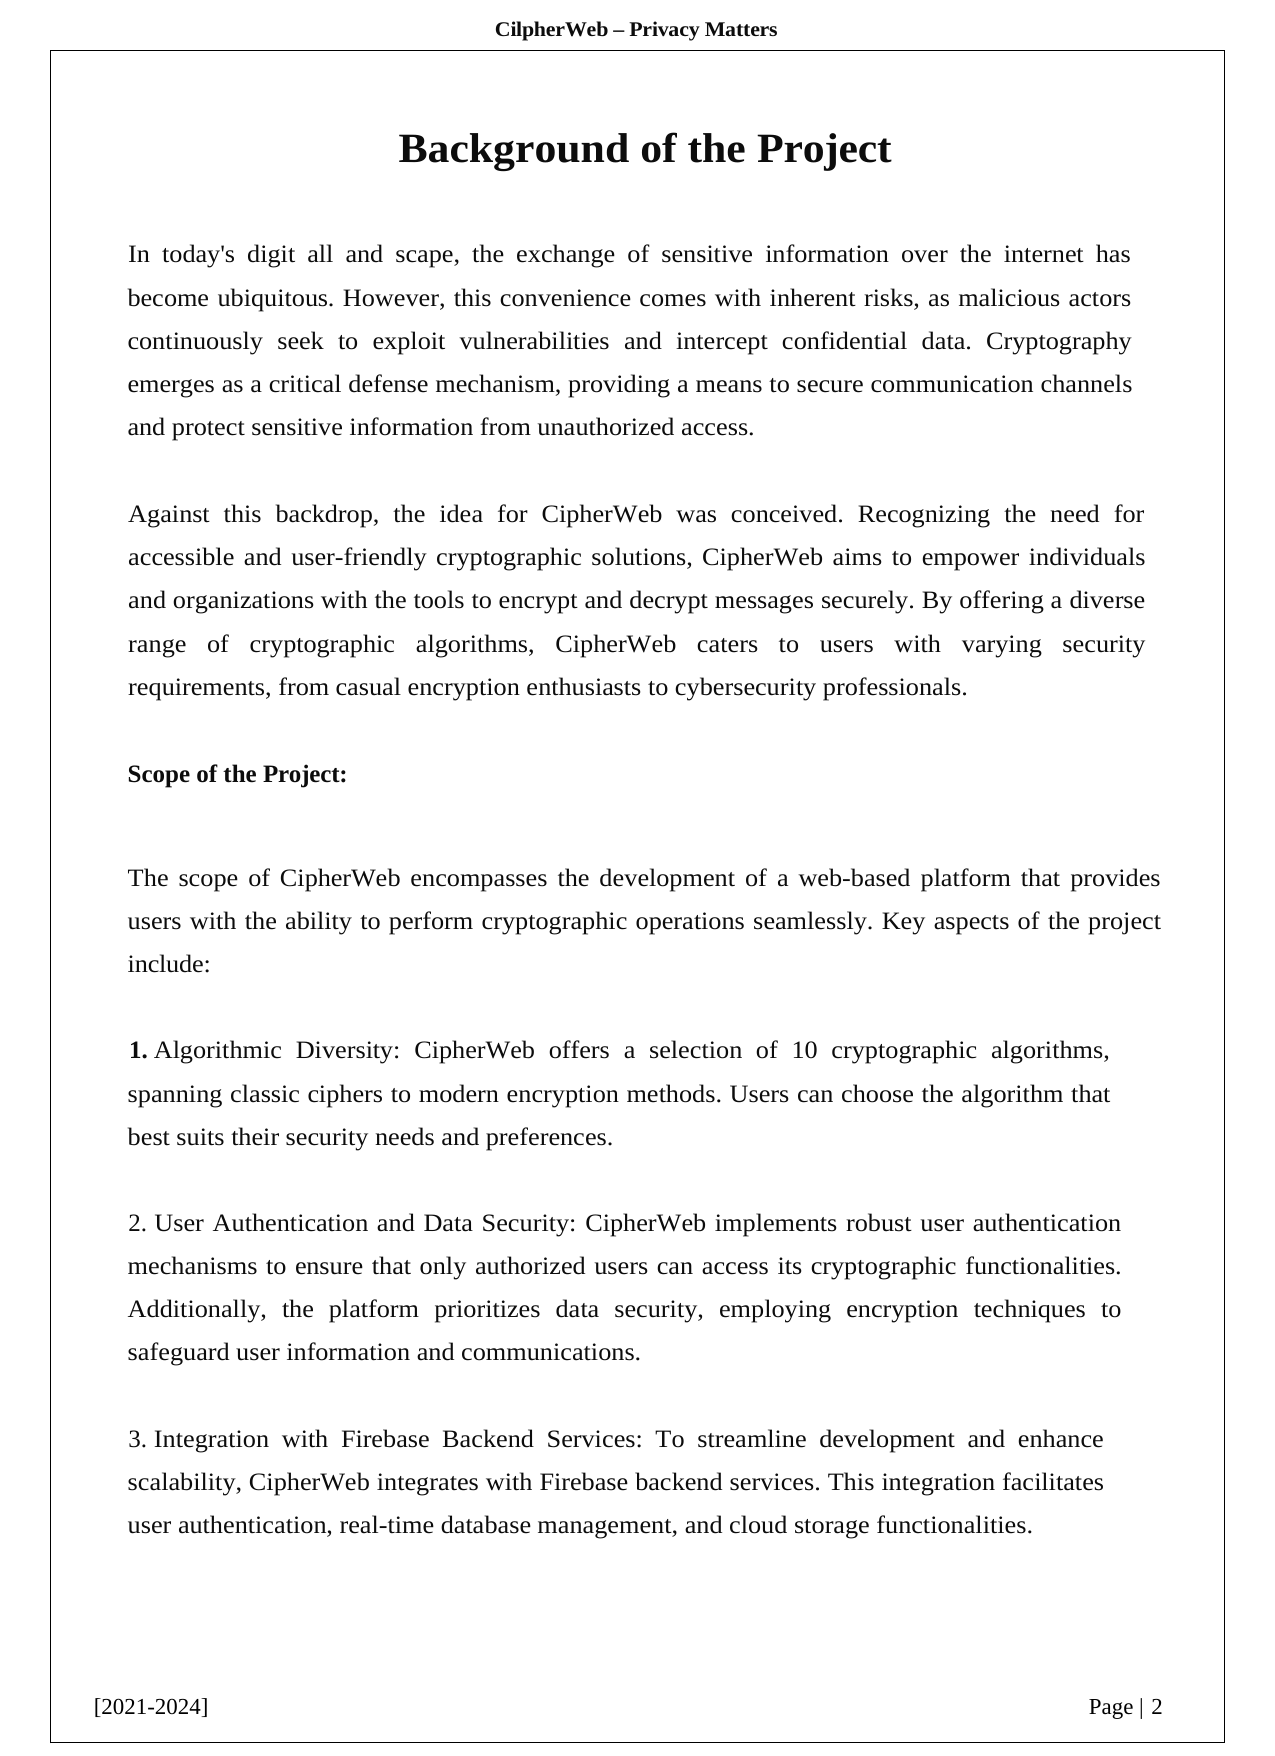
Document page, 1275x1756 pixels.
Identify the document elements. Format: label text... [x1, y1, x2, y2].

text Background of the Project [128, 124, 1162, 172]
text Scope of the Project: [127, 759, 1162, 788]
text The scope of CipherWeb encompasses the development of a web-based platform that provides users with the ability to perform cryptographic operations seamlessly. Key aspects of the project include: [127, 863, 1162, 978]
text Against this backdrop, the idea for CipherWeb was conceived. Recognizing the need for accessible and user-friendly cryptographic solutions, CipherWeb aims to empower individuals and organizations with the tools to encrypt and decrypt messages securely. By offering a diverse range of cryptographic algorithms, CipherWeb caters to users with varying security requirements, from casual encryption enthusiasts to cybersecurity professionals. [128, 499, 1146, 701]
list Algorithmic Diversity: CipherWeb offers a selection of 10 cryptographic algorithms, spanning classic ciphers to modern encryption methods. Users can choose the algorithm that best suits their security needs and preferences. [127, 1036, 1111, 1151]
list Integration with Firebase Backend Services: To streamline development and enhance scalability, CipherWeb integrates with Firebase backend services. This integration facilitates user authentication, real-time database management, and cloud storage functionalities. [127, 1424, 1106, 1539]
text In today's digit all and scape, the exchange of sensitive information over the internet has become ubiquitous. However, this convenience comes with inherent risks, as malicious actors continuously seek to exploit vulnerabilities and intercept confidential data. Cryptography emerges as a critical defense mechanism, providing a means to secure communication channels and protect sensitive information from unauthorized access. [127, 239, 1133, 441]
list User Authentication and Data Security: CipherWeb implements robust user authentication mechanisms to ensure that only authorized users can access its cryptographic functionalities. Additionally, the platform prioritizes data security, employing encryption techniques to safeguard user information and communications. [127, 1208, 1123, 1366]
